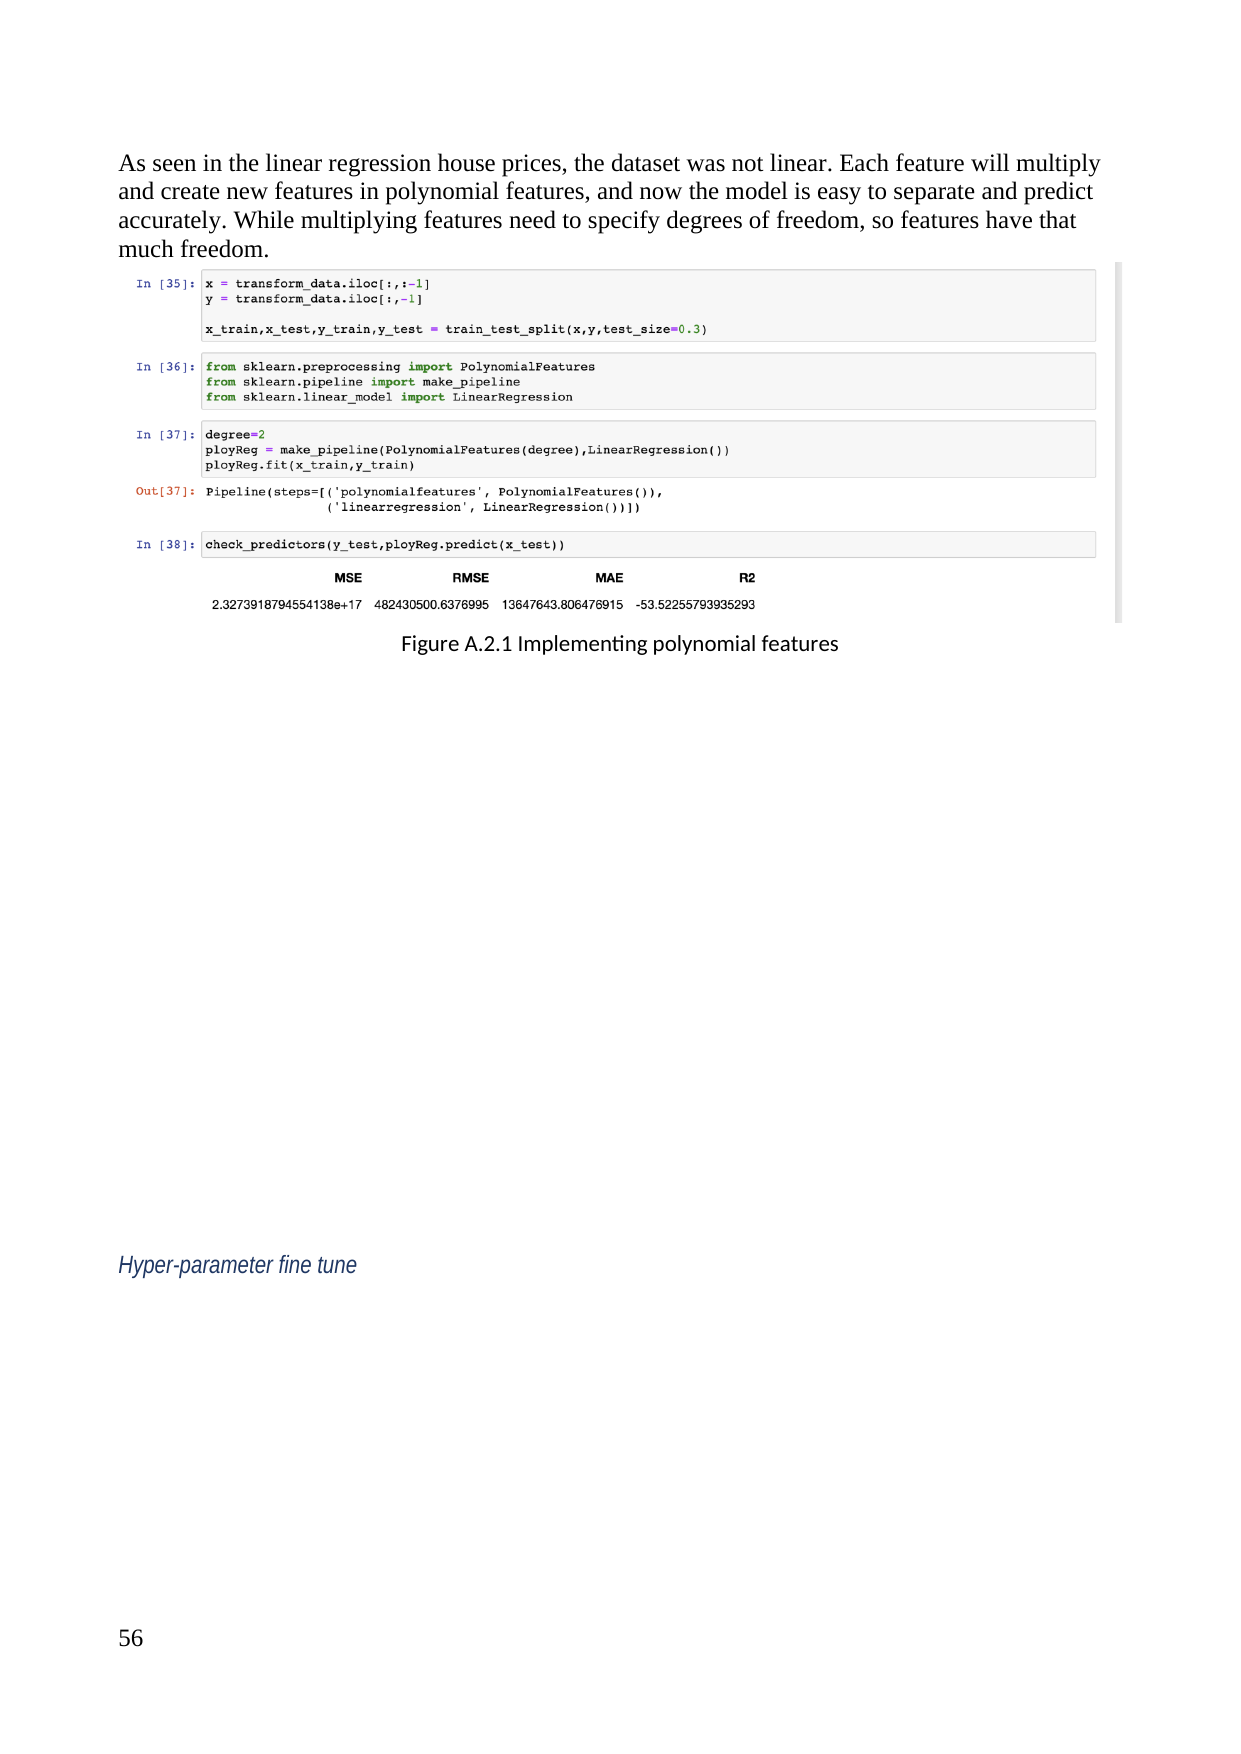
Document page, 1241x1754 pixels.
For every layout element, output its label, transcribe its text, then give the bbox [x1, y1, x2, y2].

picture [118, 262, 1123, 623]
text As seen in the linear regression house prices, the dataset was not linear. Each feature will multiply and create new features in polynomial features, and now the model is easy to separate and predict accurately. While multiplying features need to specify degrees of freedom, so features have that much freedom. [118, 148, 1122, 262]
text Figure A.2.1 Implementing polynomial features [118, 629, 1122, 657]
subtitle Hyper-parameter fine tune [118, 1250, 1122, 1279]
